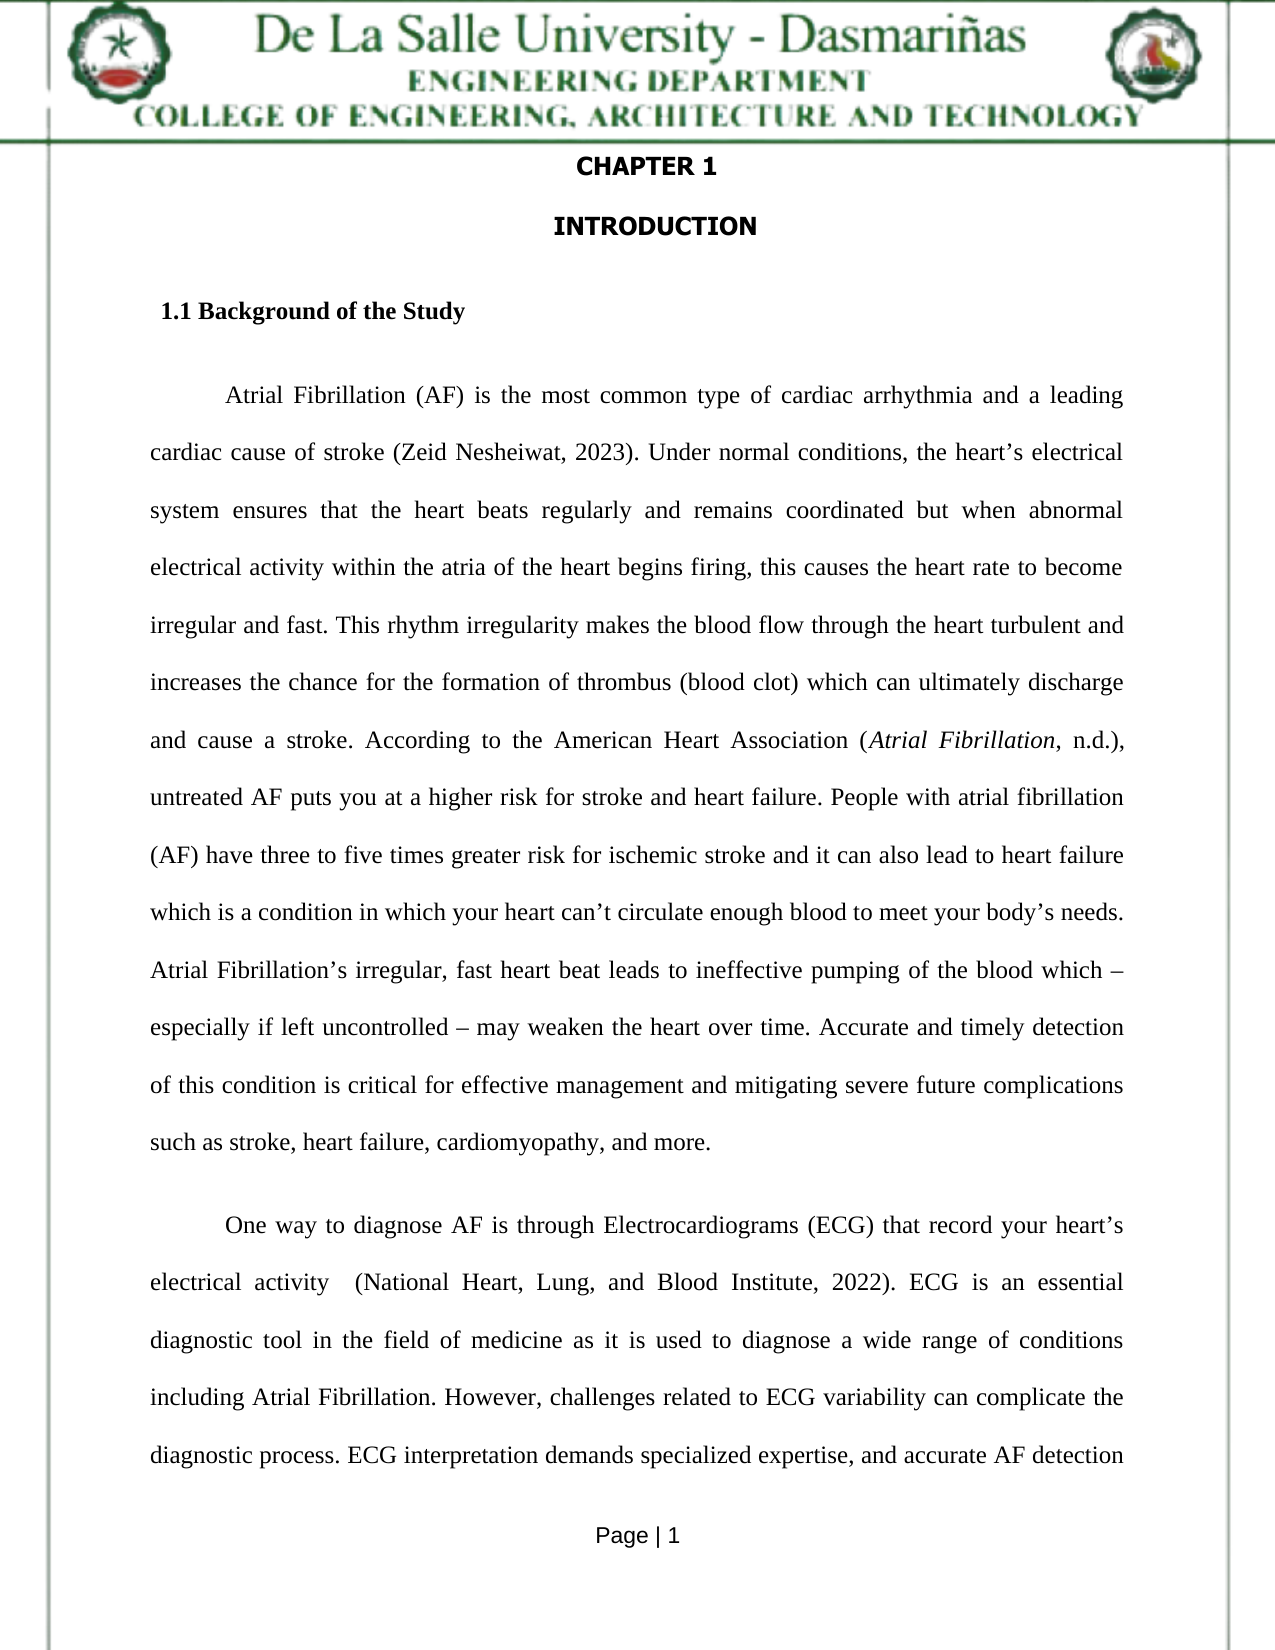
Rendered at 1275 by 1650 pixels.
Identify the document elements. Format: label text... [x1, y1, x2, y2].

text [150, 1210, 1125, 1469]
text Atrial Fibrillation (AF) is the most common type of cardiac arrhythmia and a leading cardiac cause of stroke (Zeid Nesheiwat, 2023). Under normal conditions, the heart’s electrical system ensures that the heart beats regularly and remains coordinated but when abnormal electrical activity within the atria of the heart begins firing, this causes the heart rate to become irregular and fast. This rhythm irregularity makes the blood flow through the heart turbulent and increases the chance for the formation of thrombus (blood clot) which can ultimately discharge and cause a stroke. According to the American Heart Association (Atrial Fibrillation, n.d.), untreated AF puts you at a higher risk for stroke and heart failure. People with atrial fibrillation (AF) have three to five times greater risk for ischemic stroke and it can also lead to heart failure which is a condition in which your heart can’t circulate enough blood to meet your body’s needs. Atrial Fibrillation’s irregular, fast heart beat leads to ineffective pumping of the blood which – especially if left uncontrolled – may weaken the heart over time. Accurate and timely detection of this condition is critical for effective management and mitigating severe future complications such as stroke, heart failure, cardiomyopathy, and more. [150, 380, 1125, 1156]
subtitle Background of the Study [160, 296, 1125, 325]
subtitle CHAPTER 1 [525, 150, 786, 180]
subtitle INTRODUCTION [525, 210, 786, 241]
picture [0, 0, 1275, 1650]
